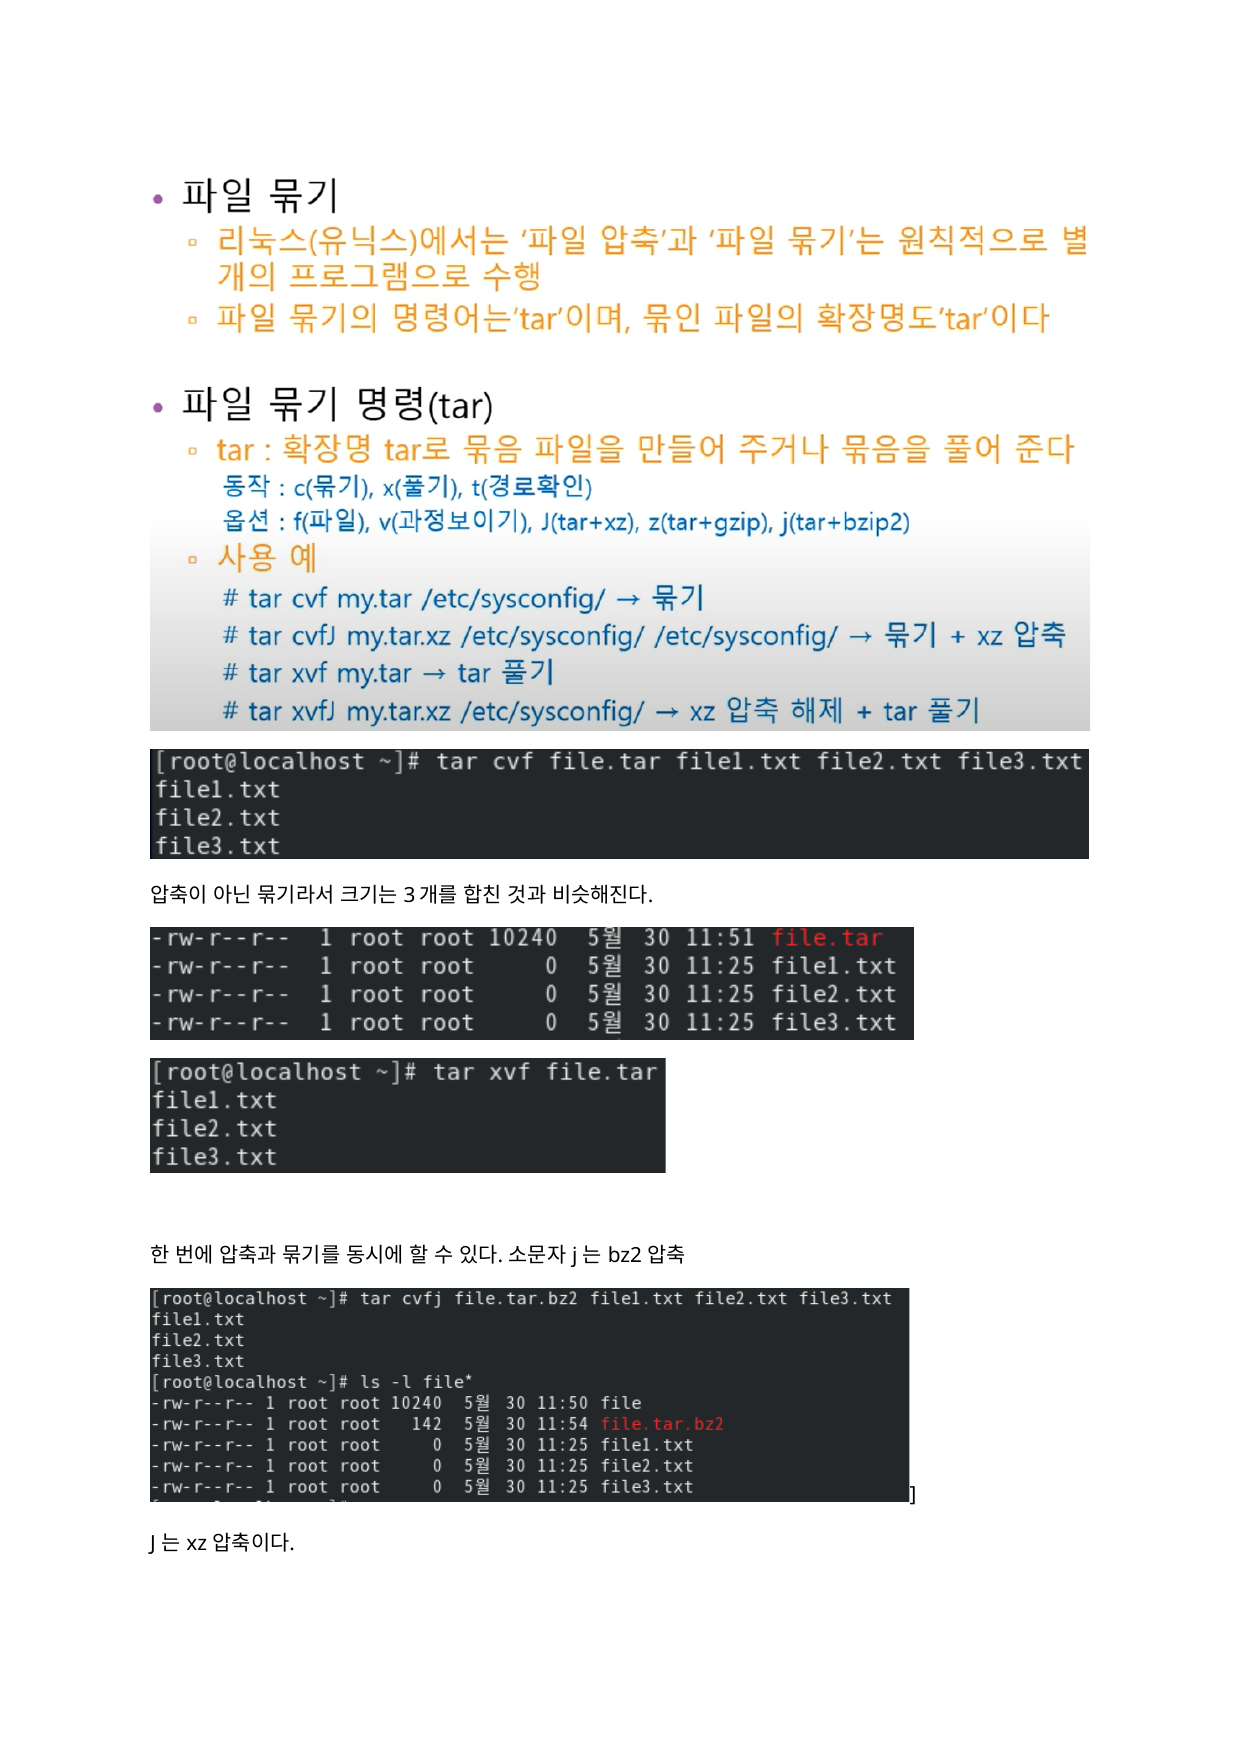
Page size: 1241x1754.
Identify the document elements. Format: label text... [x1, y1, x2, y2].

picture [150, 749, 1089, 859]
text J 는 xz 압축이다. [150, 1526, 1090, 1557]
picture [150, 177, 1091, 731]
text 한 번에 압축과 묶기를 동시에 할 수 있다. 소문자 j 는 bz2 압축 [150, 1239, 1090, 1269]
picture [150, 1058, 666, 1173]
text 압축이 아닌 묶기라서 크기는 3개를 합친 것과 비슷해진다. [150, 878, 1090, 908]
picture [150, 927, 914, 1040]
picture [150, 1288, 910, 1502]
